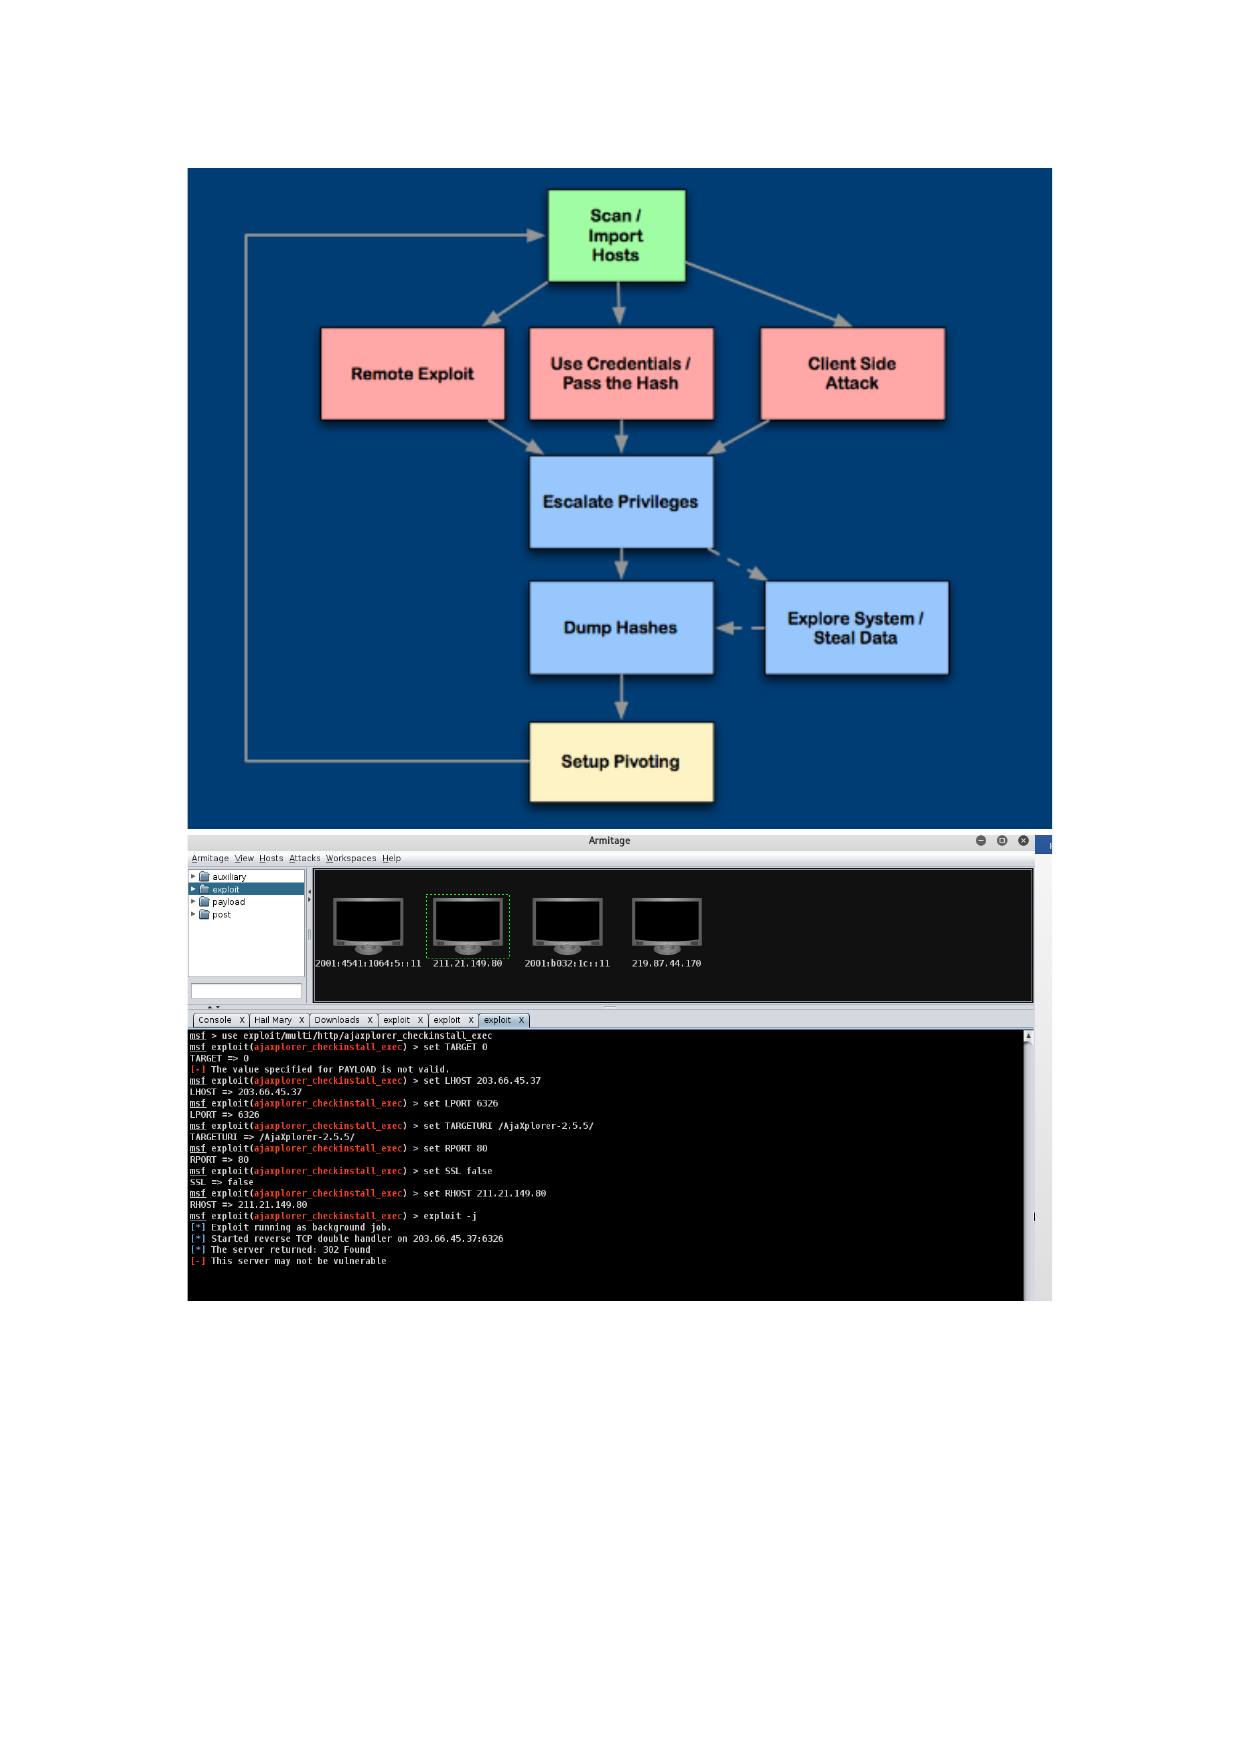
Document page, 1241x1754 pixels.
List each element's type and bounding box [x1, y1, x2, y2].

picture [187, 168, 1053, 829]
picture [187, 835, 1053, 1301]
